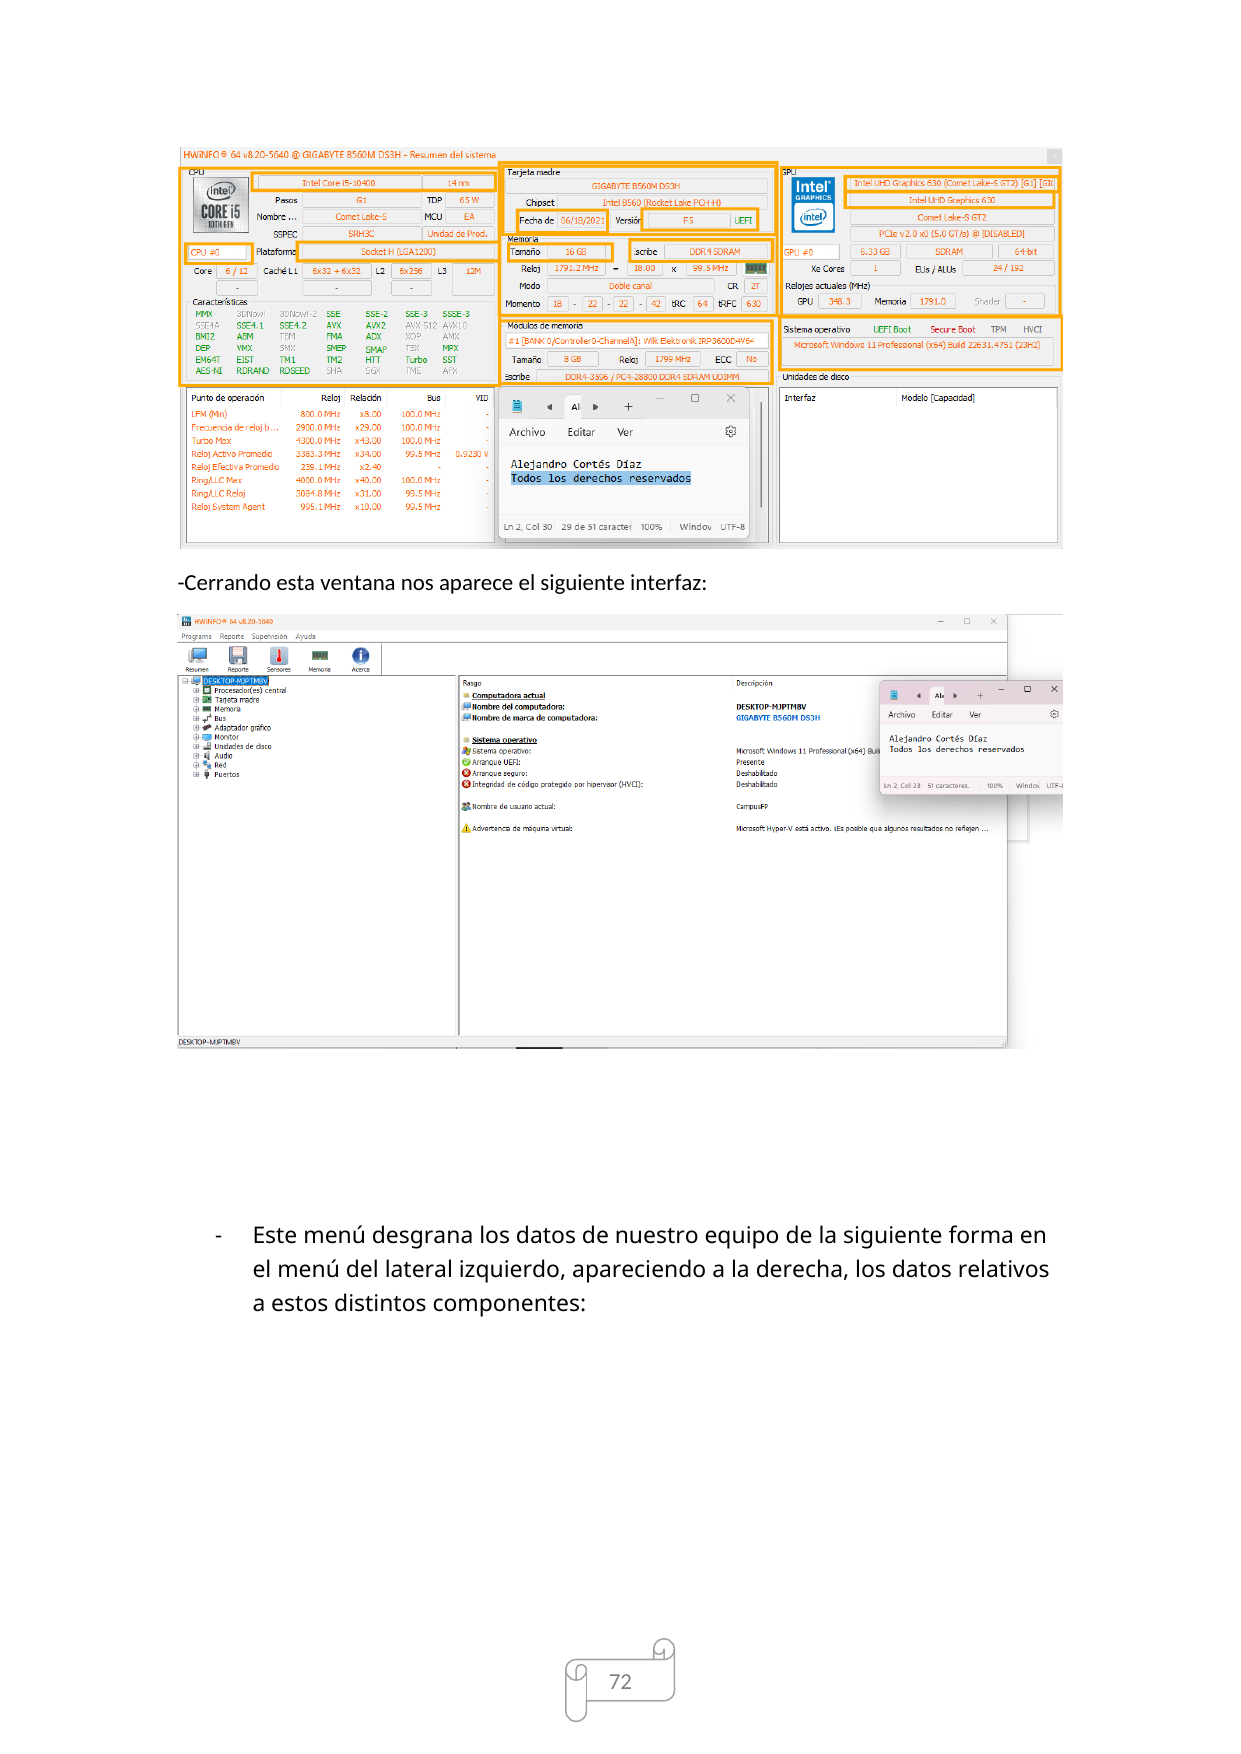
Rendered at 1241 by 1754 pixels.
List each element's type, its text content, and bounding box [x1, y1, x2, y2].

list Este menú desgrana los datos de nuestro equipo de la siguiente forma en el menú del lateral izquierdo, apareciendo a la derecha, los datos relativos a estos distintos componentes: [215, 1219, 1063, 1318]
text -Cerrando esta ventana nos aparece el siguiente interfaz: [177, 568, 1063, 596]
picture [177, 614, 1063, 1049]
picture [177, 147, 1063, 549]
